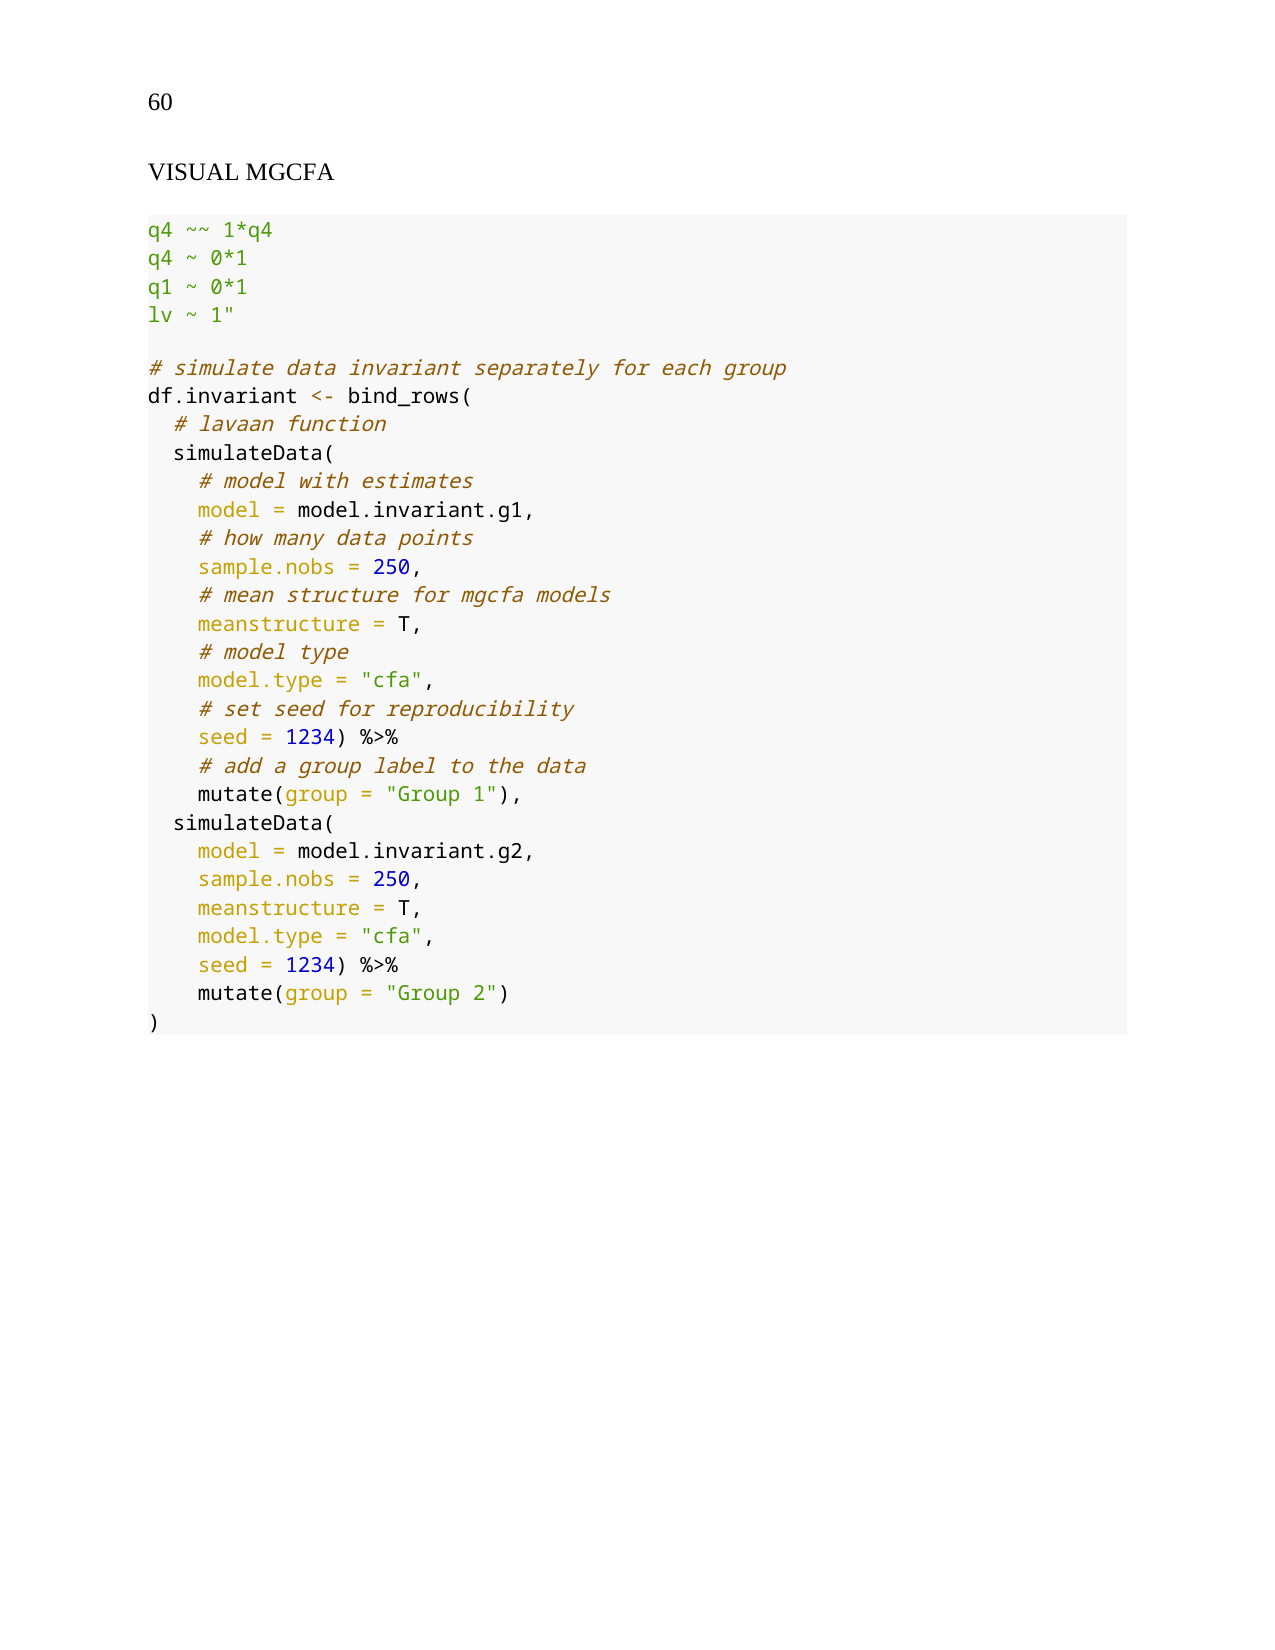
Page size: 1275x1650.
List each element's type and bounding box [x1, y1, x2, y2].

text [148, 215, 1127, 1035]
